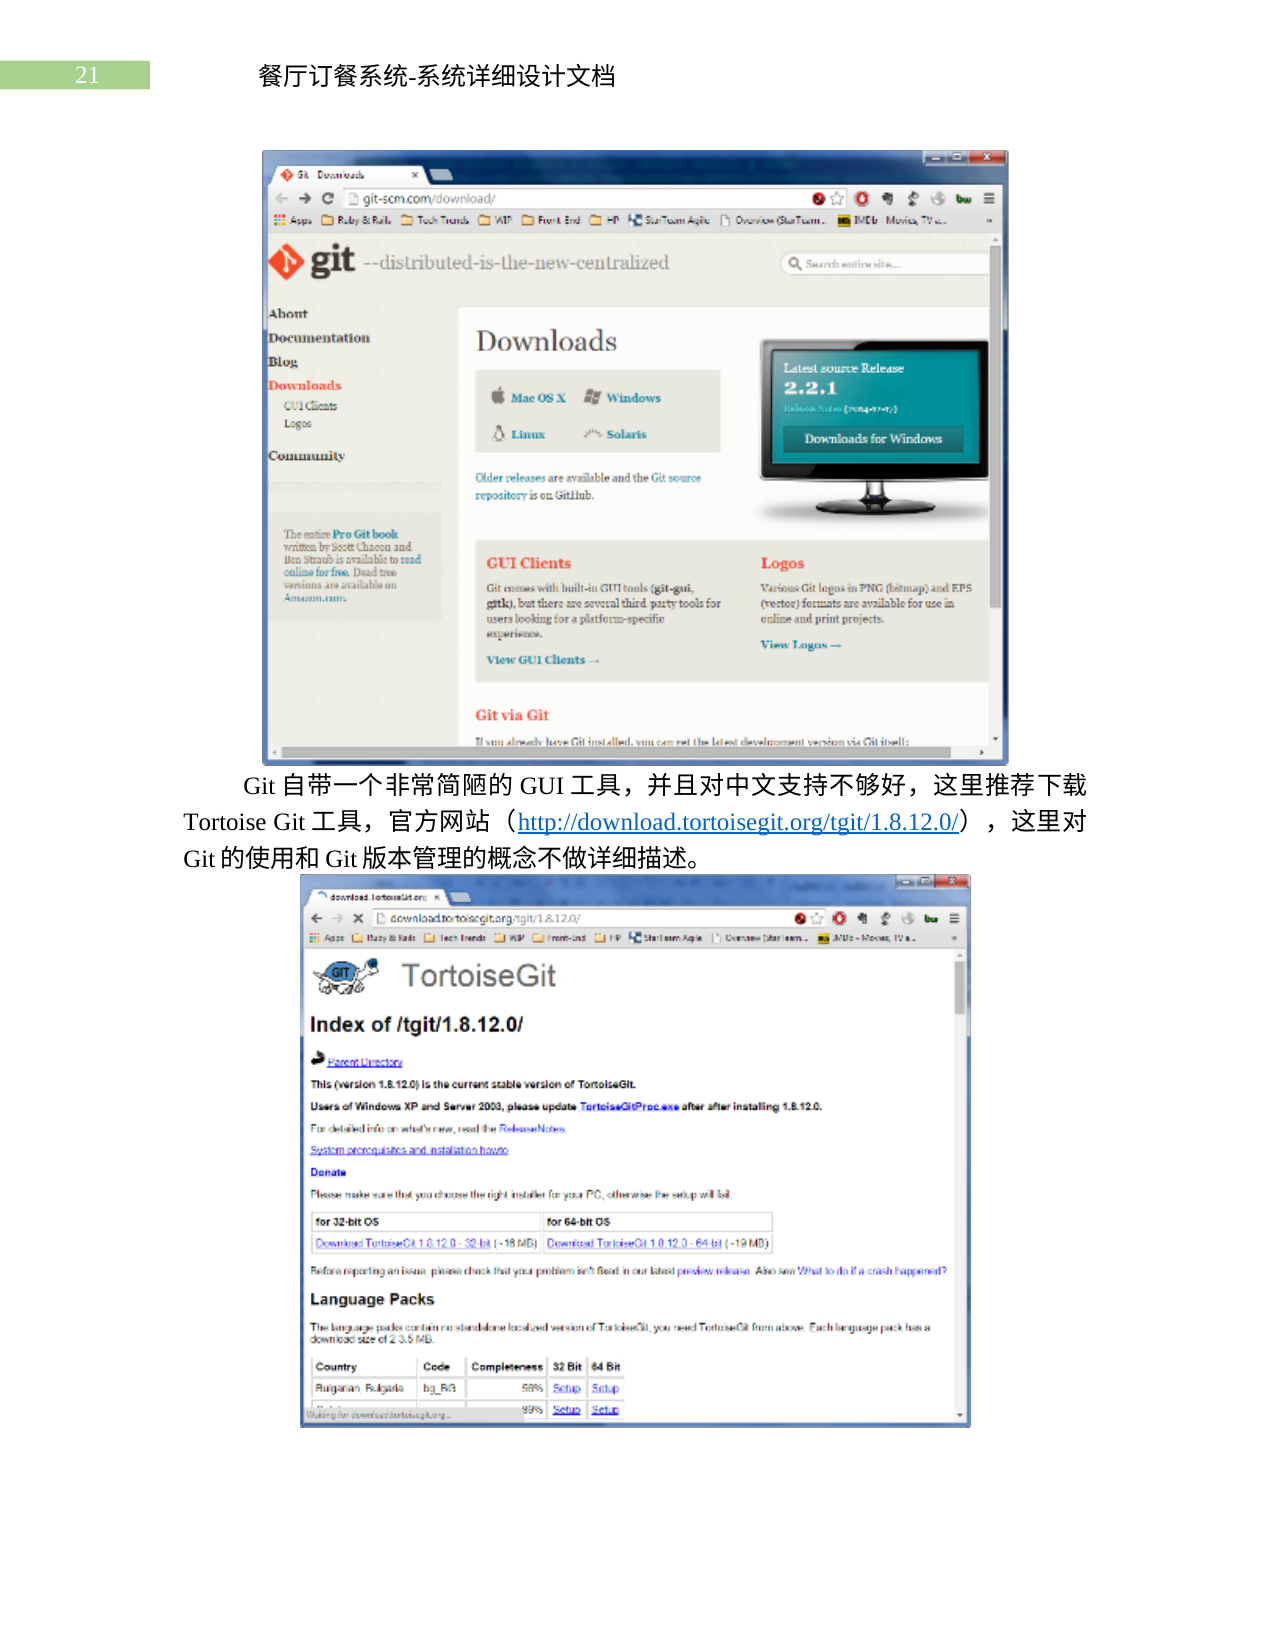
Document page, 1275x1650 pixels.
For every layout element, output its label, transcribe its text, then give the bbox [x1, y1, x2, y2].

picture [262, 150, 1009, 766]
text Git自带一个非常简陋的GUI工具，并且对中文支持不够好，这里推荐下载Tortoise Git工具，官方网站（http://download.tortoisegit.org/tgit/1.8.12.0/），这里对Git的使用和Git版本管理的概念不做详细描述。 [183, 766, 1088, 874]
picture [300, 874, 972, 1428]
